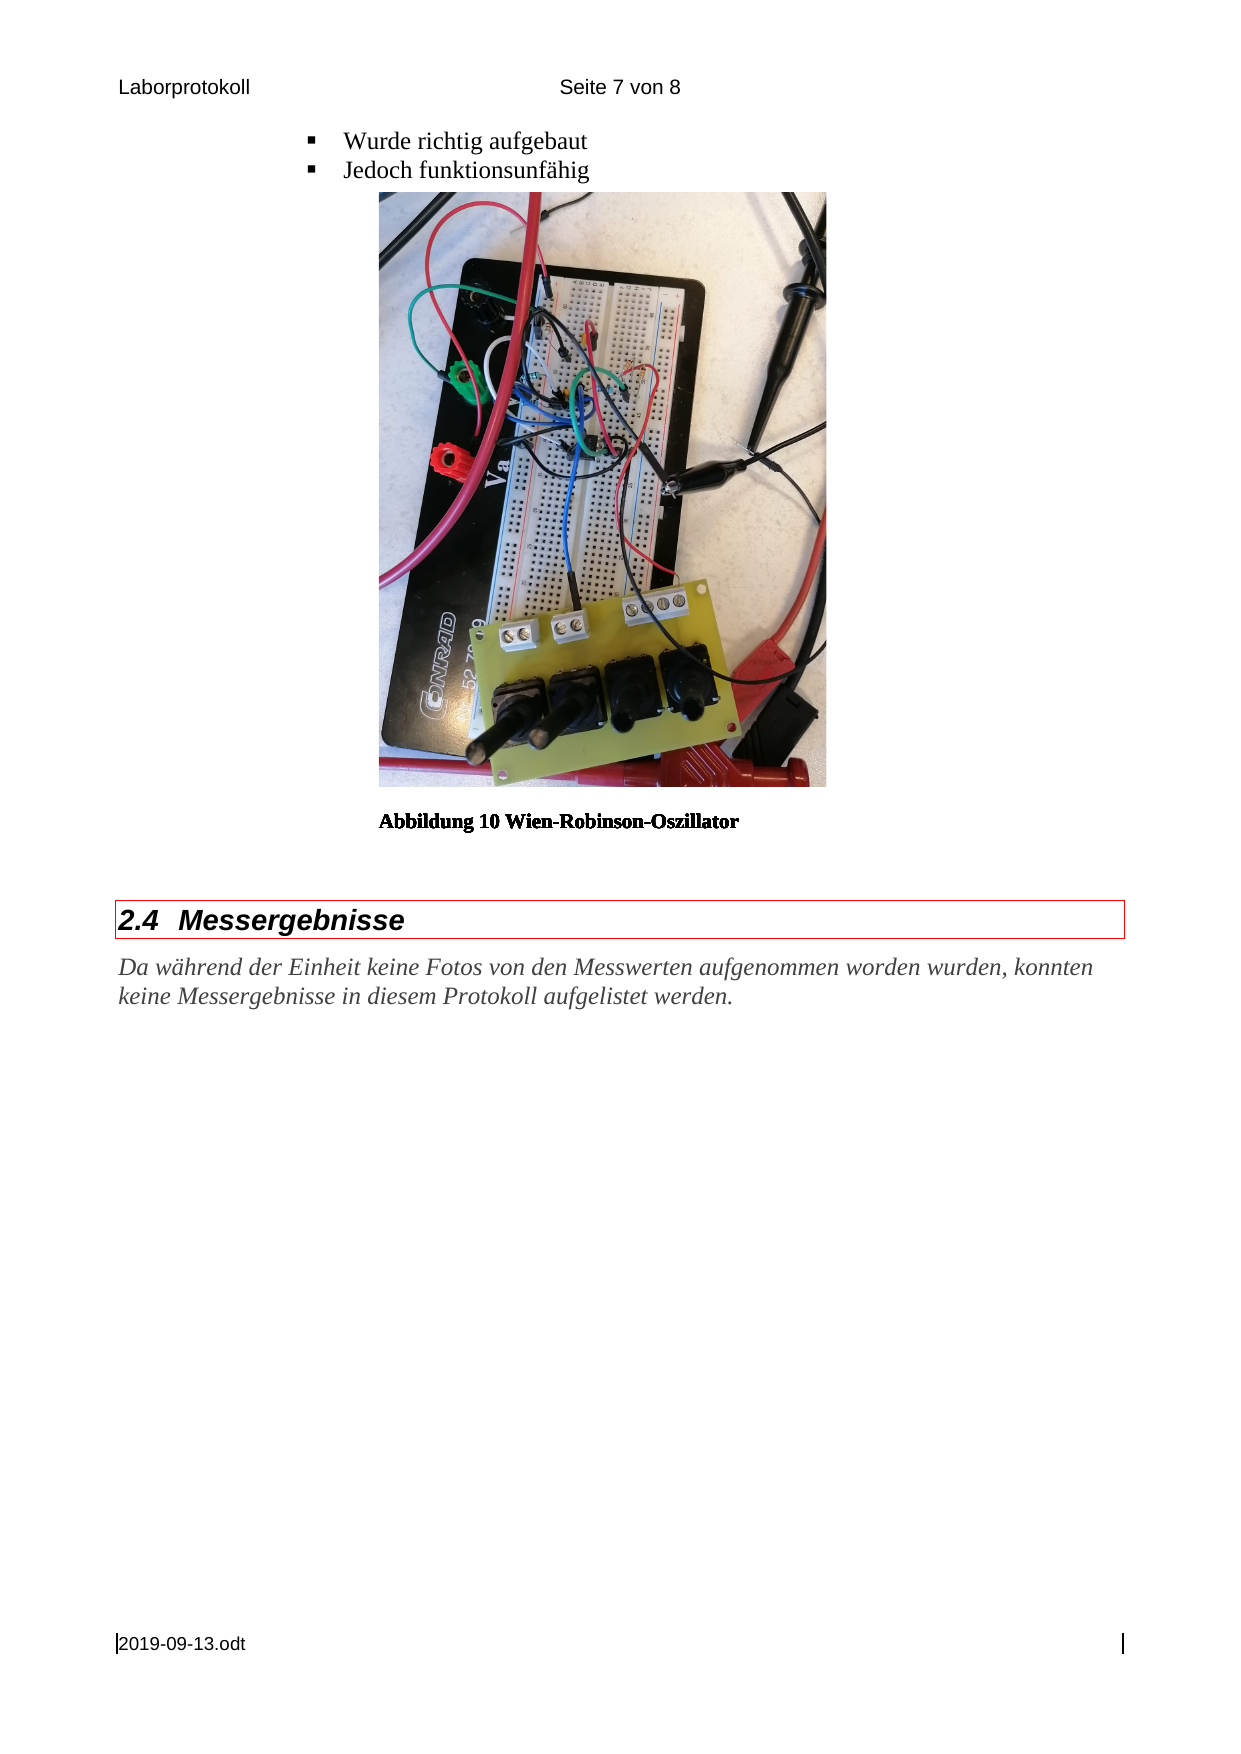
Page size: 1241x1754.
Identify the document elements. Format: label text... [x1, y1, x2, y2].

list Wurde richtig aufgebaut [306, 126, 1122, 155]
picture [378, 192, 827, 787]
subtitle Messergebnisse [116, 901, 1124, 938]
text Da während der Einheit keine Fotos von den Messwerten aufgenommen worden wurden, konnten keine Messergebnisse in diesem Protokoll aufgelistet werden. [118, 952, 1122, 1009]
list Jedoch funktionsunfähig [306, 155, 1122, 184]
